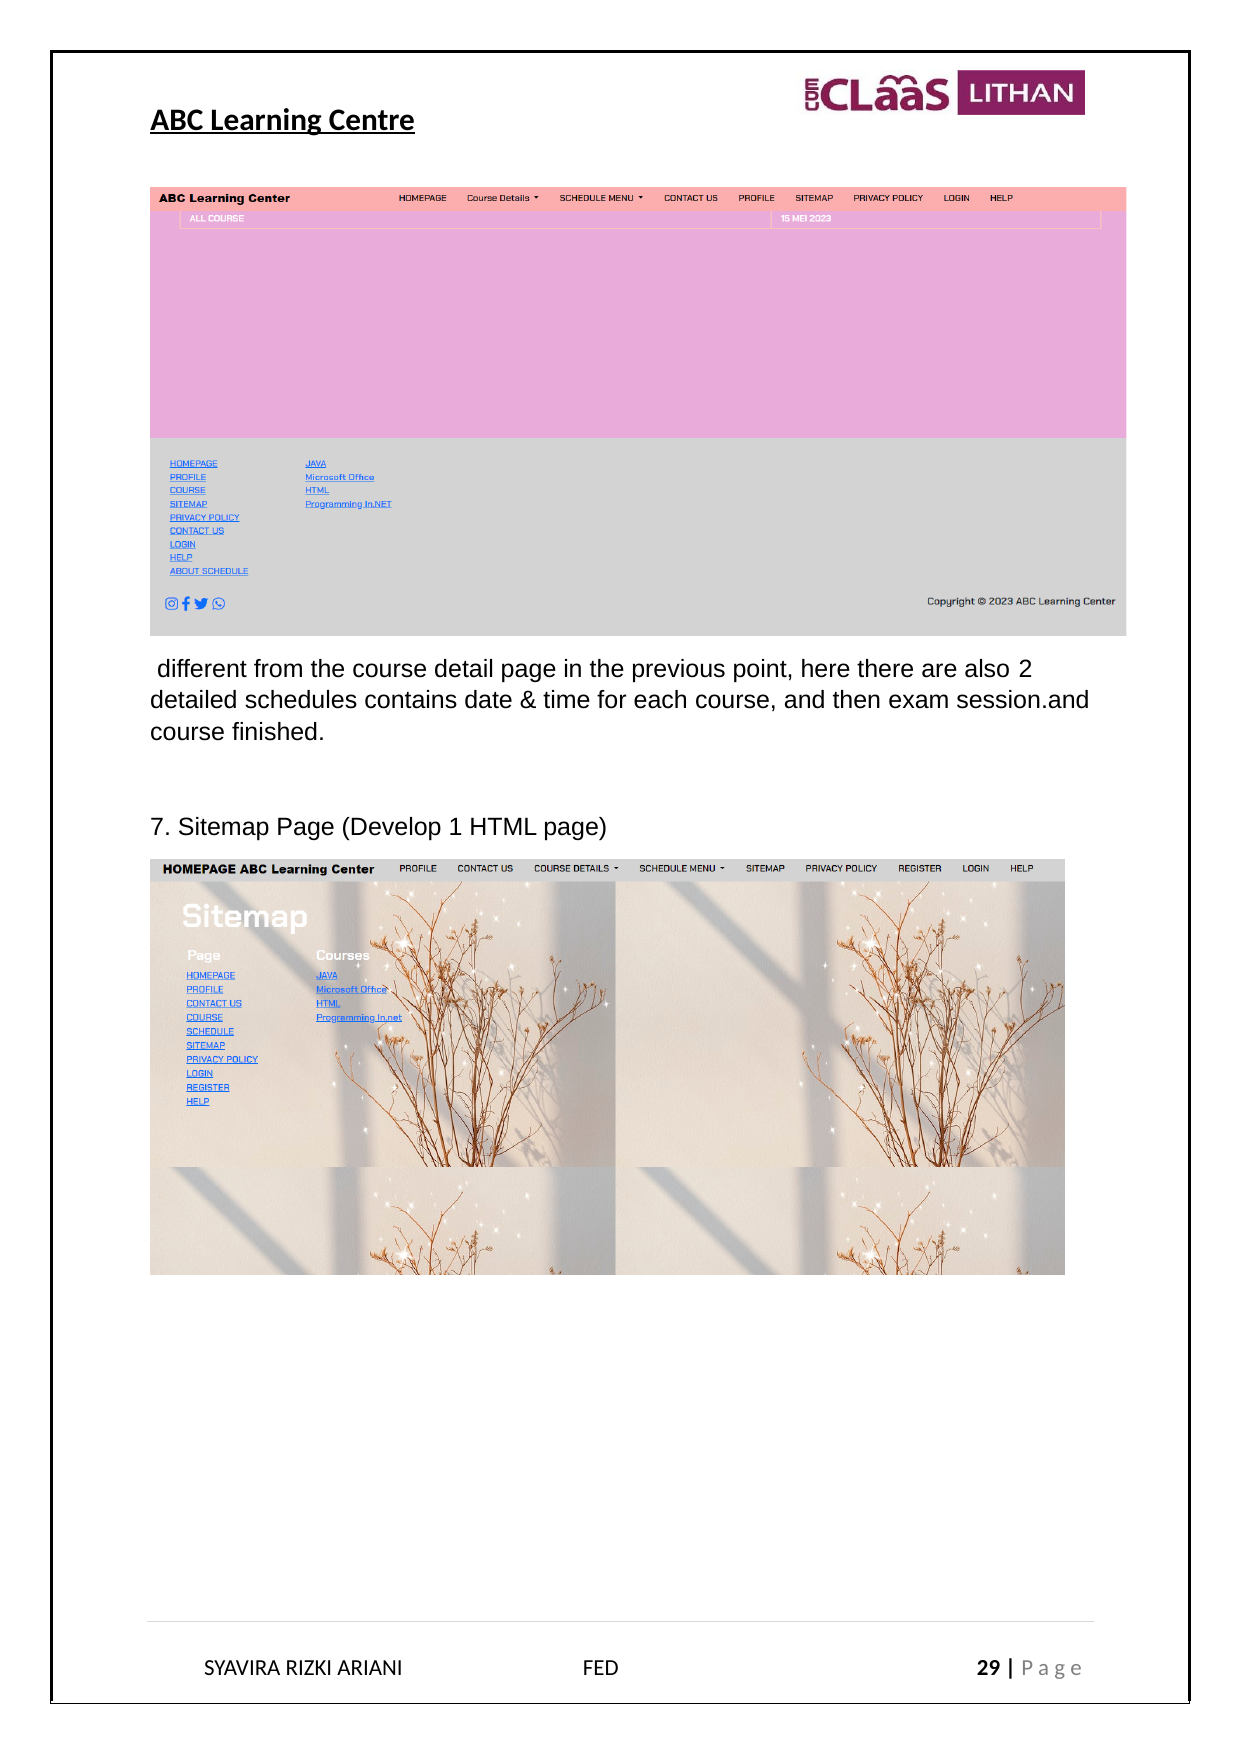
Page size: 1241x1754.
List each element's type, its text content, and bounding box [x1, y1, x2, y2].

picture [157, 114, 162, 122]
picture [150, 187, 1127, 636]
text different from the course detail page in the previous point, here there are also 2 detailed schedules contains date & time for each course, and then exam session.and course finished. [150, 654, 1090, 745]
picture [150, 859, 1065, 1275]
text 7. Sitemap Page (Develop 1 HTML page) [150, 812, 1090, 841]
picture [150, 70, 1095, 132]
